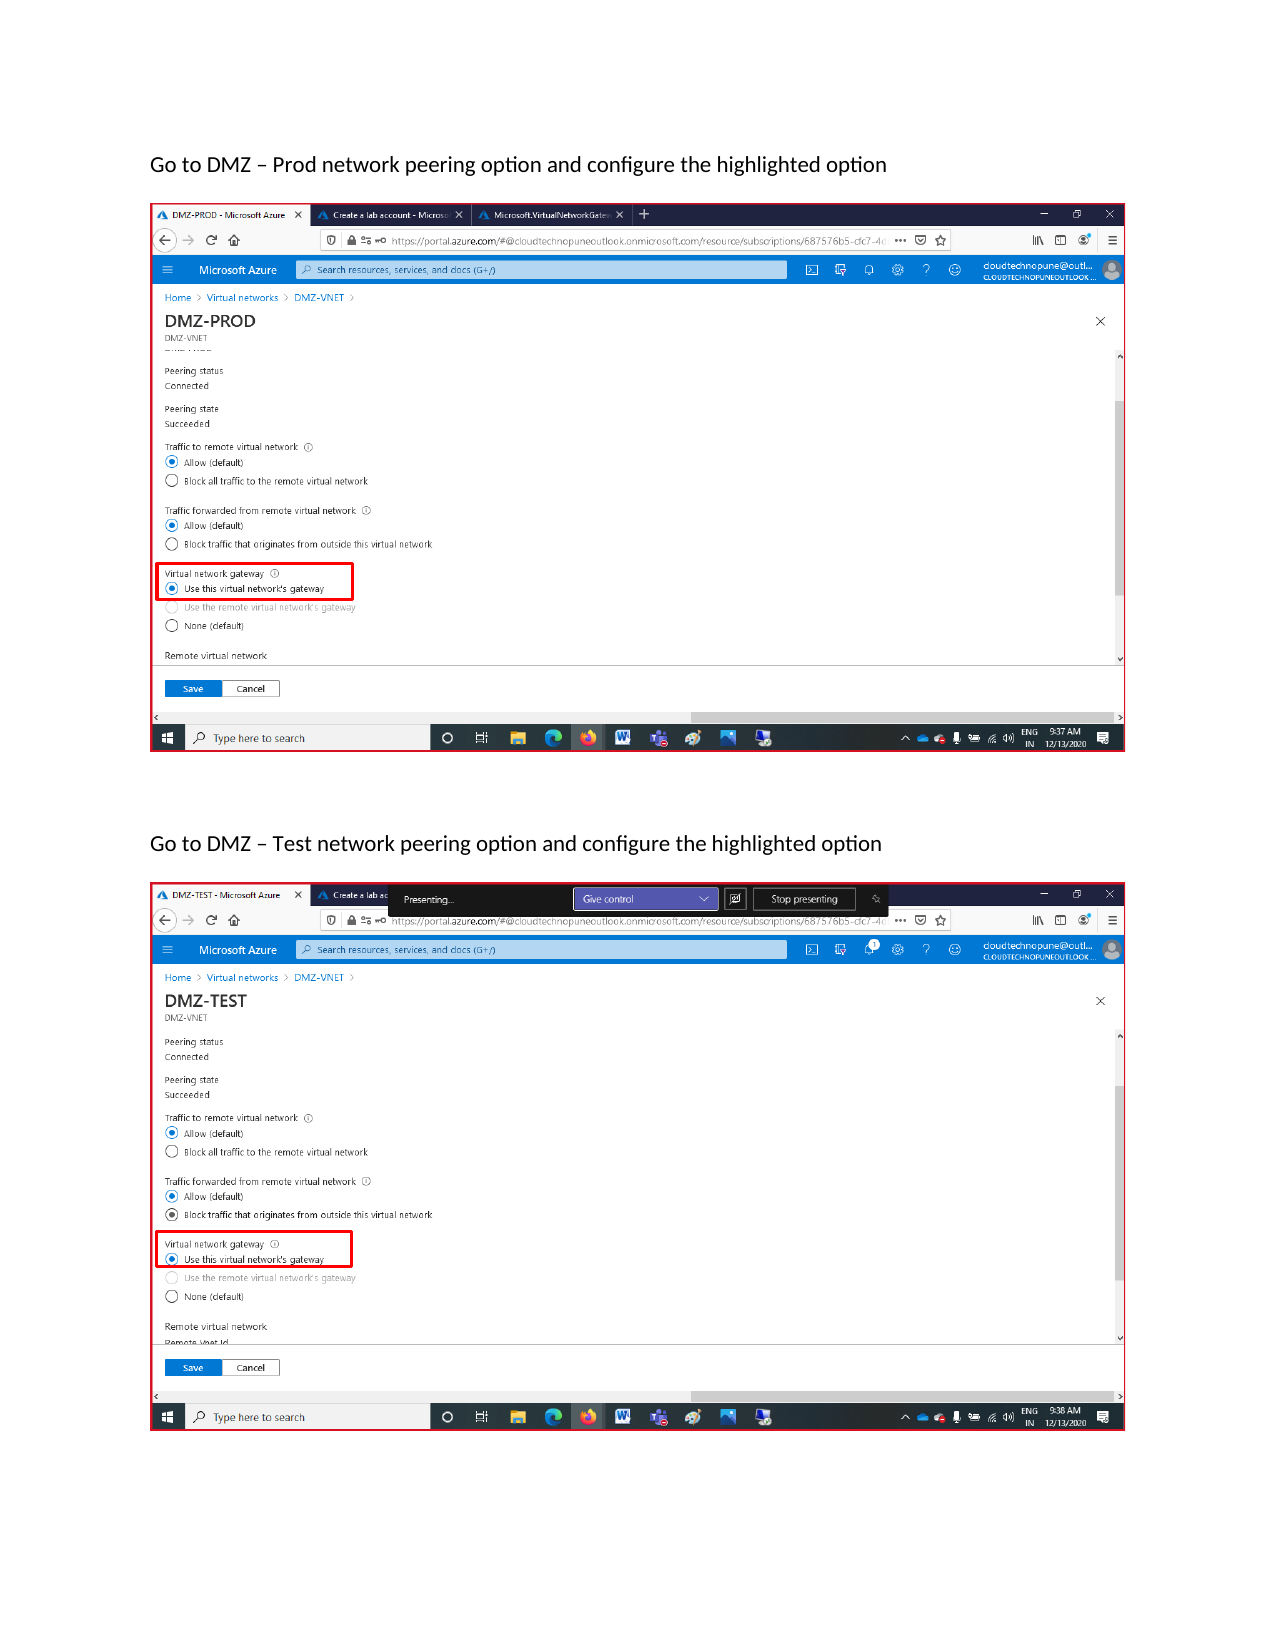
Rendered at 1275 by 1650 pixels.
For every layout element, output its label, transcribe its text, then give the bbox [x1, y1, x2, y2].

text Go to DMZ – Test network peering option and configure the highlighted option [150, 829, 1125, 857]
text Go to DMZ – Prod network peering option and configure the highlighted option [150, 150, 1125, 178]
picture [150, 203, 1125, 752]
picture [150, 882, 1125, 1431]
